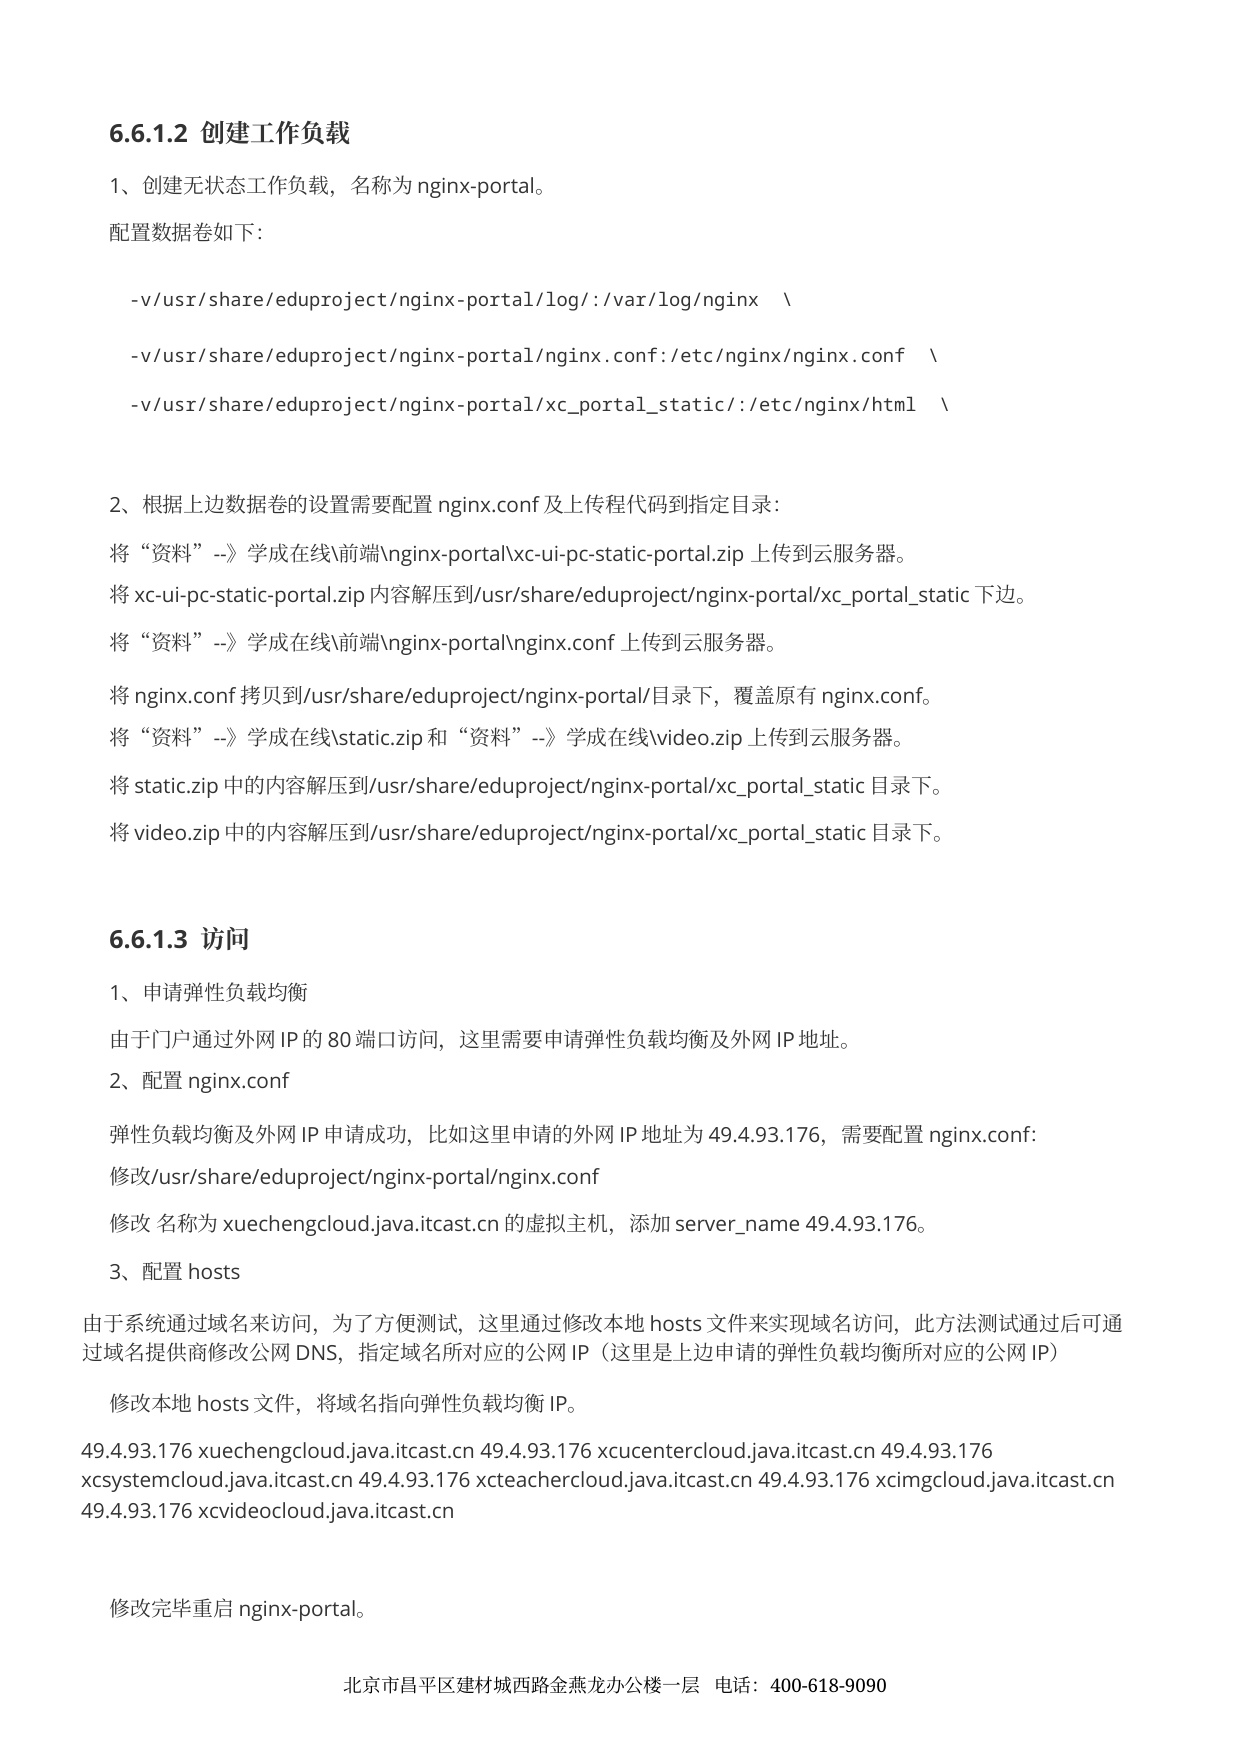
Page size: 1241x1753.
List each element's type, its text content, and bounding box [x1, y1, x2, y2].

text 49.4.93.176 xcvideocloud.java.itcast.cn [81, 1494, 1240, 1525]
text 修改本地hosts文件，将域名指向弹性负载均衡IP。 [109, 1394, 633, 1416]
text 3、配置hosts [109, 1240, 1137, 1289]
text 1、申请弹性负载均衡 [109, 983, 335, 1004]
text 弹性负载均衡及外网IP申请成功，比如这里申请的外网IP地址为49.4.93.176，需要配置nginx.conf： [109, 1126, 1137, 1147]
text 修改完毕重启nginx-portal。 [109, 1599, 405, 1620]
text 将“资料”--》学成在线\static.zip和“资料”--》学成在线\video.zip上传到云服务器。 [109, 707, 1041, 754]
text 将video.zip中的内容解压到/usr/share/eduproject/nginx-portal/xc_portal_static目录下。 [109, 803, 1041, 849]
text 1、创建无状态工作负载，名称为nginx-portal。 [109, 177, 605, 198]
text 2、配置nginx.conf [109, 1051, 925, 1098]
text 将“资料”--》学成在线\前端\nginx-portal\xc-ui-pc-static-portal.zip 上传到云服务器。 [109, 544, 1133, 565]
text 修改 名称为xuechengcloud.java.itcast.cn的虚拟主机，添加server_name 49.4.93.176。 [109, 1193, 1137, 1240]
text 将nginx.conf 拷贝到/usr/share/eduproject/nginx-portal/目录下，覆盖原有nginx.conf。 [109, 686, 1041, 707]
text ‐v/usr/share/eduproject/nginx‐portal/log/:/var/log/nginx \ [129, 291, 800, 310]
text 2、根据上边数据卷的设置需要配置nginx.conf及上传程代码到指定目录： [109, 496, 867, 517]
text 将xc-ui-pc-static-portal.zip内容解压到/usr/share/eduproject/nginx-portal/xc_portal_static下边。 [109, 565, 1133, 612]
text 北京市昌平区建材城西路金燕龙办公楼一层 电话：400-618-9090 [343, 1677, 979, 1696]
text 修改/usr/share/eduproject/nginx-portal/nginx.conf [109, 1147, 1137, 1193]
text xcsystemcloud.java.itcast.cn 49.4.93.176 xcteachercloud.java.itcast.cn 49.4.93.176 xcimgcloud.java.itcast.cn [81, 1462, 1240, 1494]
text 由于门户通过外网IP的80端口访问，这里需要申请弹性负载均衡及外网IP地址。 [109, 1030, 925, 1051]
text 将static.zip中的内容解压到/usr/share/eduproject/nginx-portal/xc_portal_static目录下。 [109, 754, 1041, 803]
text 配置数据卷如下： [109, 224, 303, 245]
text 6.6.1.2 创建工作负载 [109, 121, 385, 147]
text ‐v/usr/share/eduproject/nginx‐portal/nginx.conf:/etc/nginx/nginx.conf \ [129, 347, 962, 366]
text 6.6.1.3 访问 [109, 927, 284, 954]
text ‐v/usr/share/eduproject/nginx‐portal/xc_portal_static/:/etc/nginx/html \ [129, 366, 962, 422]
text 过域名提供商修改公网DNS，指定域名所对应的公网IP（这里是上边申请的弹性负载均衡所对应的公网IP） [83, 1336, 1240, 1367]
text 由于系统通过域名来访问，为了方便测试，这里通过修改本地hosts文件来实现域名访问，此方法测试通过后可通 [83, 1315, 1240, 1336]
text 将“资料”--》学成在线\前端\nginx-portal\nginx.conf 上传到云服务器。 [109, 612, 1133, 661]
text 49.4.93.176 xuechengcloud.java.itcast.cn 49.4.93.176 xcucentercloud.java.itcast.cn 49.4.93.176 [81, 1441, 1240, 1462]
